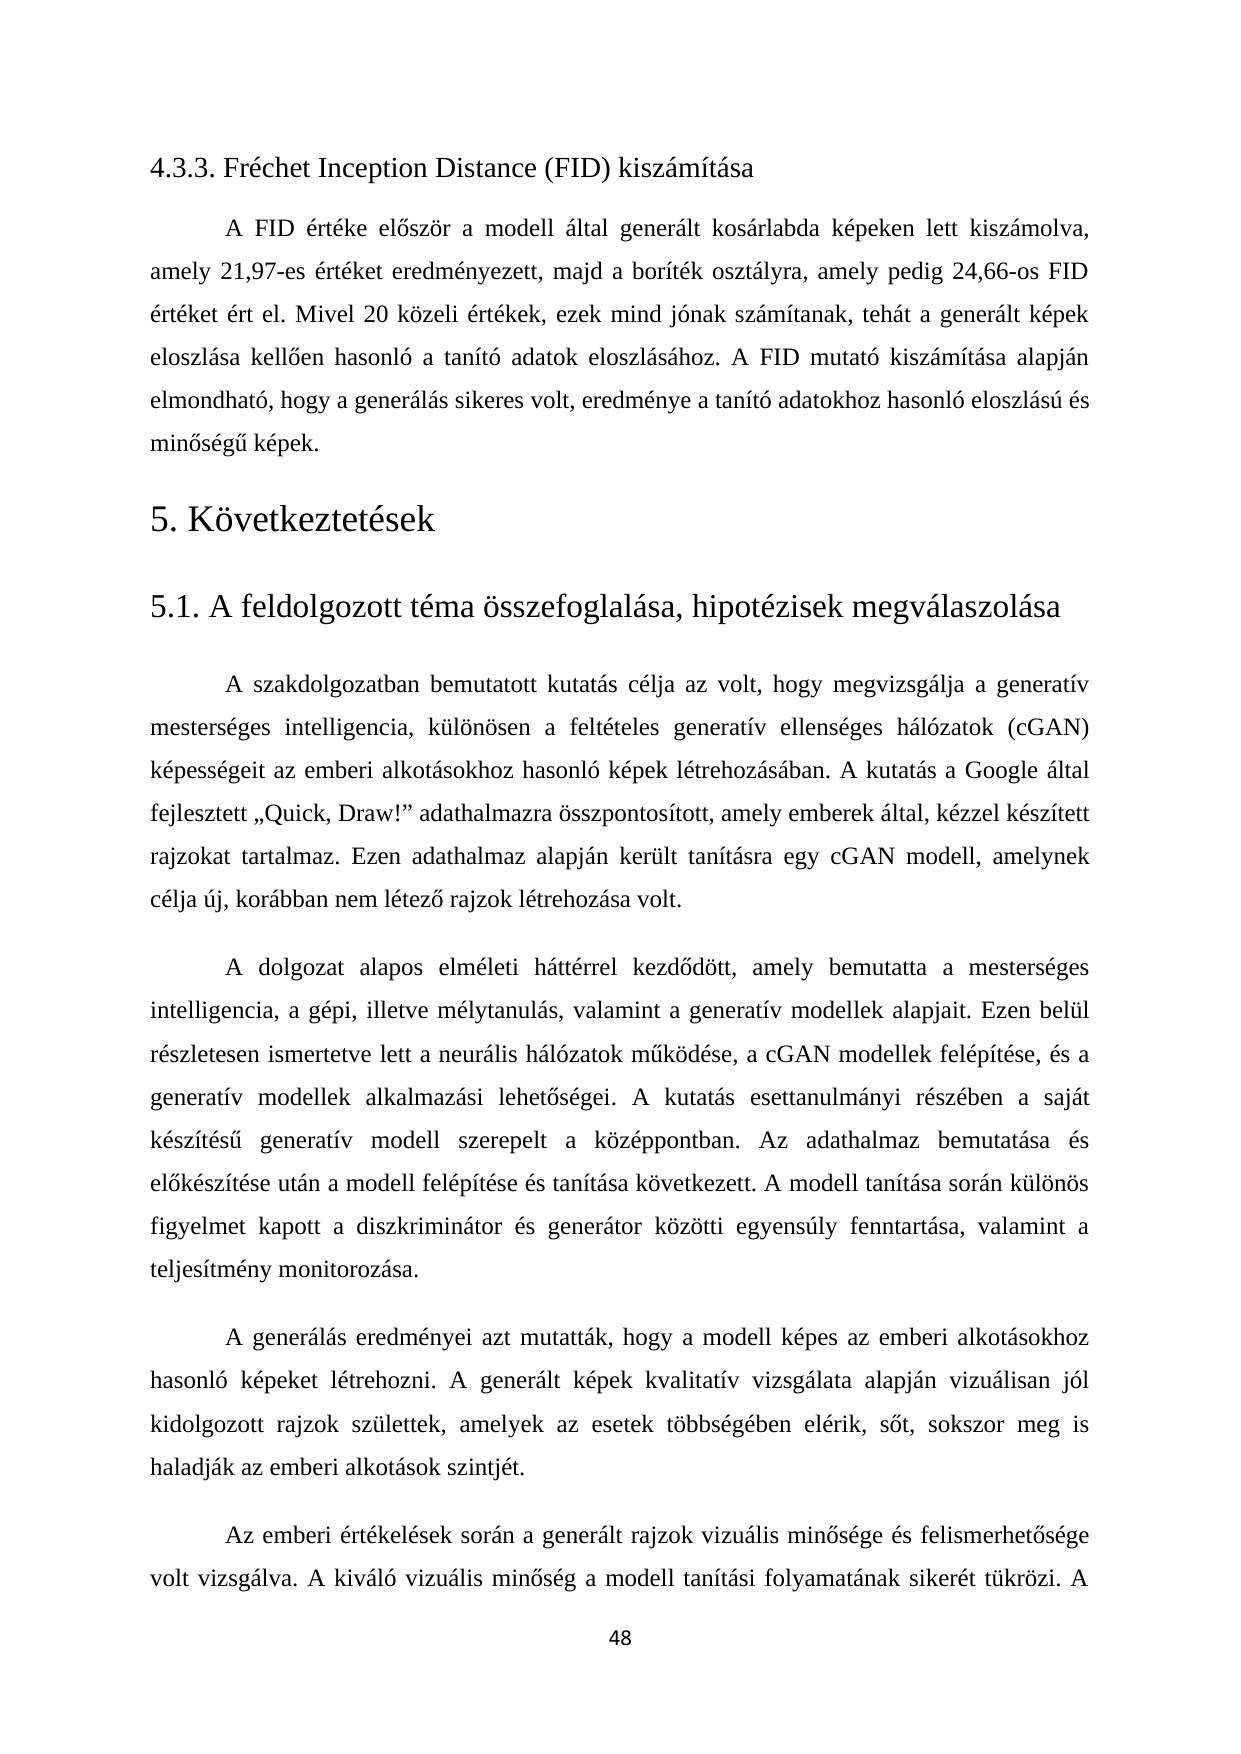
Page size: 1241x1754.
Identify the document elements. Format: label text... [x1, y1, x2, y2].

text A dolgozat alapos elméleti háttérrel kezdődött, amely bemutatta a mesterséges intelligencia, a gépi, illetve mélytanulás, valamint a generatív modellek alapjait. Ezen belül részletesen ismertetve lett a neurális hálózatok működése, a cGAN modellek felépítése, és a generatív modellek alkalmazási lehetőségei. A kutatás esettanulmányi részében a saját készítésű generatív modell szerepelt a középpontban. Az adathalmaz bemutatása és előkészítése után a modell felépítése és tanítása következett. A modell tanítása során különös figyelmet kapott a diszkriminátor és generátor közötti egyensúly fenntartása, valamint a teljesítmény monitorozása. [150, 952, 1090, 1283]
subtitle 4.3.3. Fréchet Inception Distance (FID) kiszámítása [150, 150, 1090, 183]
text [150, 1520, 1090, 1592]
text A generálás eredményei azt mutatták, hogy a modell képes az emberi alkotásokhoz hasonló képeket létrehozni. A generált képek kvalitatív vizsgálata alapján vizuálisan jól kidolgozott rajzok születtek, amelyek az esetek többségében elérik, sőt, sokszor meg is haladják az emberi alkotások szintjét. [150, 1322, 1090, 1481]
subtitle 5. Következtetések [150, 497, 1090, 540]
text A FID értéke először a modell által generált kosárlabda képeken lett kiszámolva, amely 21,97-es értéket eredményezett, majd a boríték osztályra, amely pedig 24,66-os FID értéket ért el. Mivel 20 közeli értékek, ezek mind jónak számítanak, tehát a generált képek eloszlása kellően hasonló a tanító adatok eloszlásához. A FID mutató kiszámítása alapján elmondható, hogy a generálás sikeres volt, eredménye a tanító adatokhoz hasonló eloszlású és minőségű képek. [150, 213, 1090, 457]
text A szakdolgozatban bemutatott kutatás célja az volt, hogy megvizsgálja a generatív mesterséges intelligencia, különösen a feltételes generatív ellenséges hálózatok (cGAN) képességeit az emberi alkotásokhoz hasonló képek létrehozásában. A kutatás a Google által fejlesztett „Quick, Draw!” adathalmazra összpontosított, amely emberek által, kézzel készített rajzokat tartalmaz. Ezen adathalmaz alapján került tanításra egy cGAN modell, amelynek célja új, korábban nem létező rajzok létrehozása volt. [150, 669, 1090, 913]
subtitle 5.1. A feldolgozott téma összefoglalása, hipotézisek megválaszolása [150, 586, 1090, 624]
